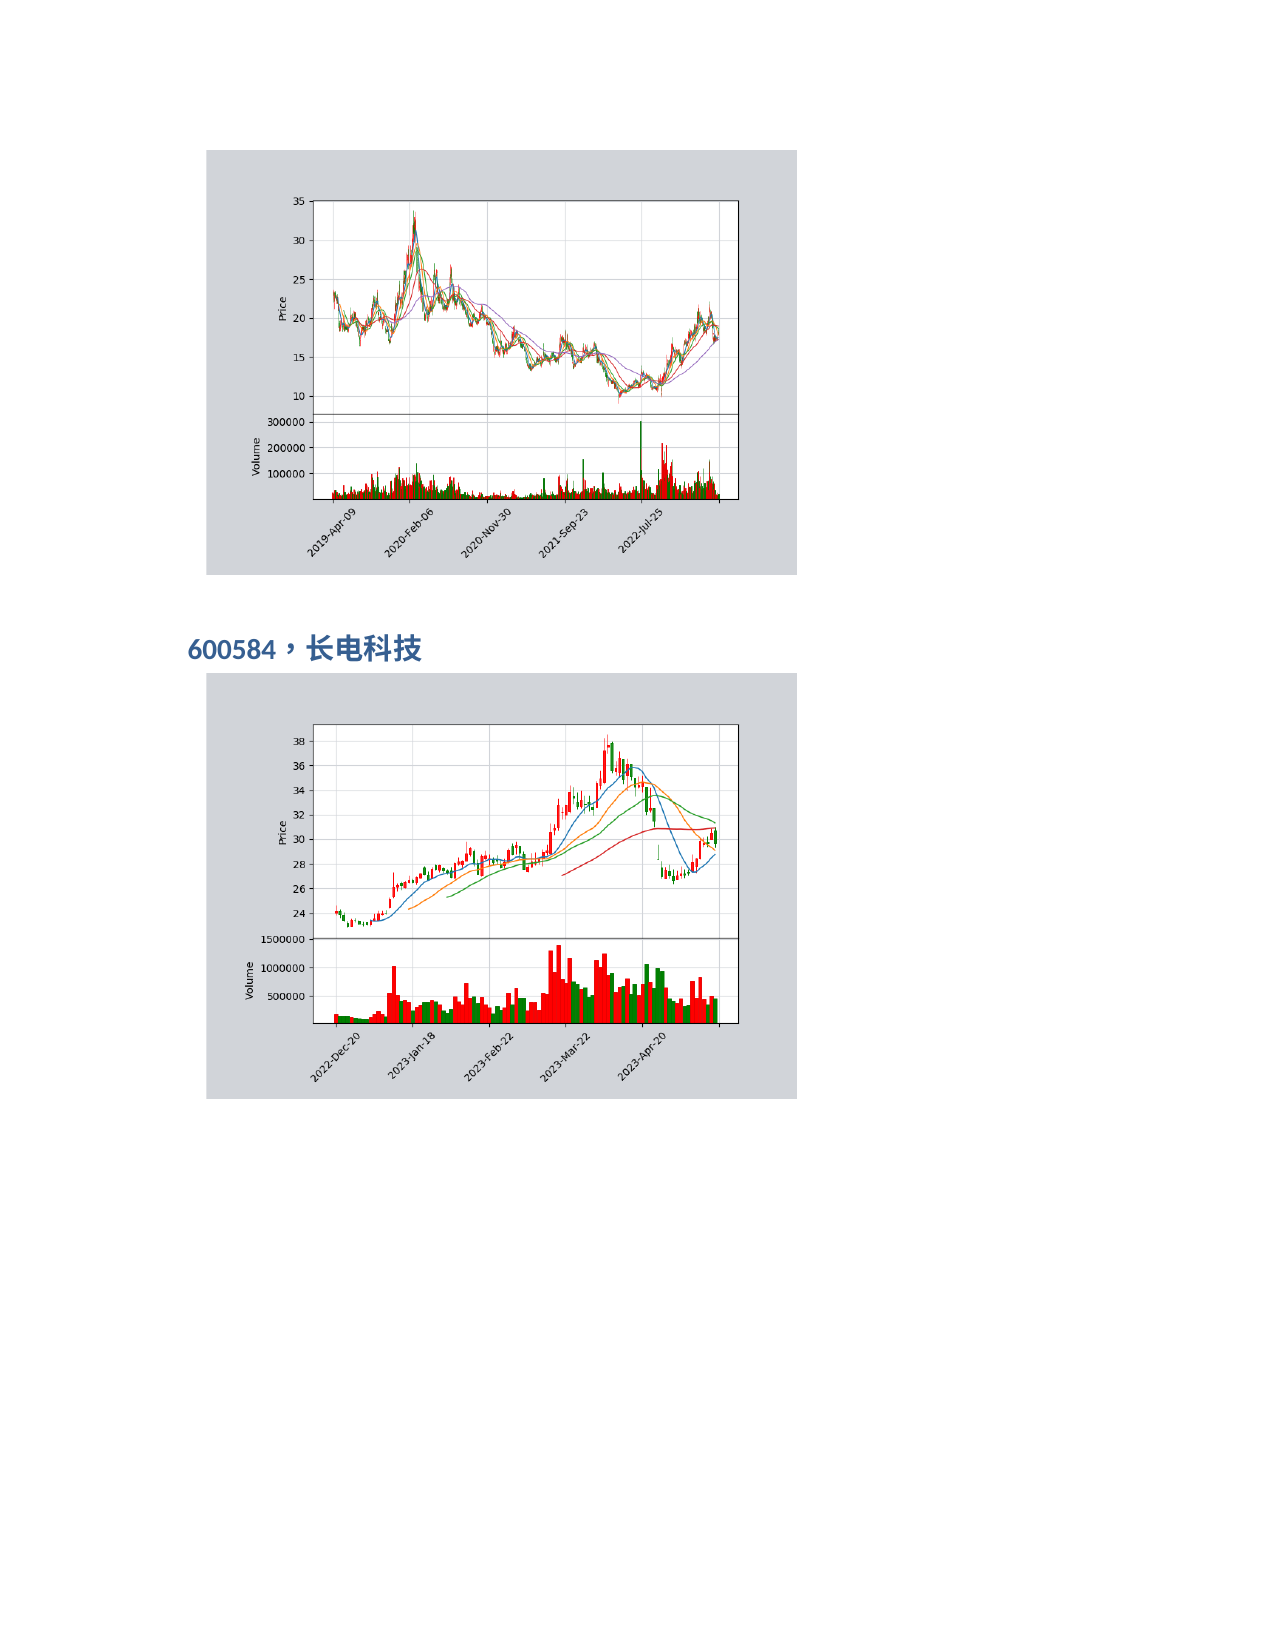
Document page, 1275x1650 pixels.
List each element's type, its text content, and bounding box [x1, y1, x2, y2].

picture [206, 150, 797, 575]
picture [206, 673, 797, 1099]
subtitle 600584，长电科技 [187, 628, 1087, 668]
